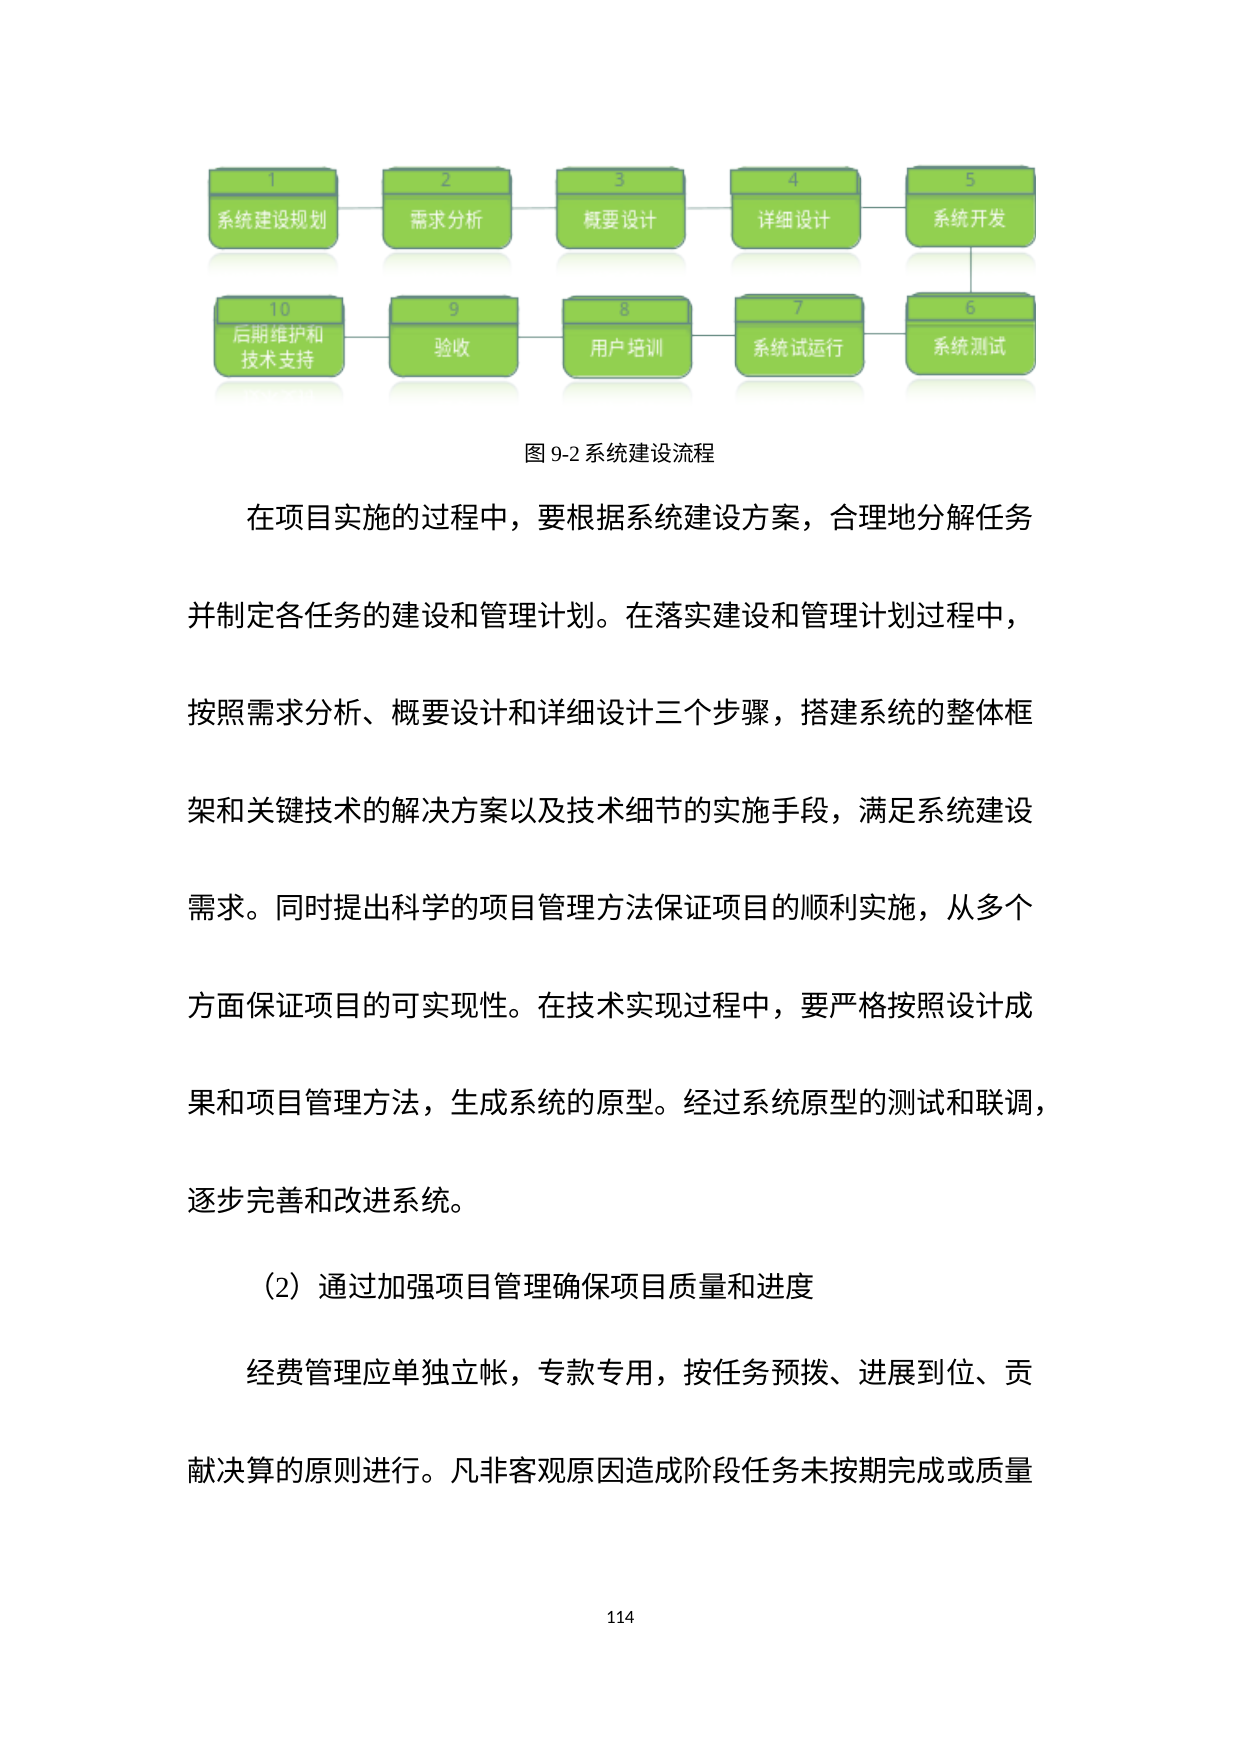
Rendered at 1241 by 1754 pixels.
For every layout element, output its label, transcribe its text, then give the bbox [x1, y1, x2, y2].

text 在项目实施的过程中，要根据系统建设方案，合理地分解任务并制定各任务的建设和管理计划。在落实建设和管理计划过程中，按照需求分析、概要设计和详细设计三个步骤，搭建系统的整体框架和关键技术的解决方案以及技术细节的实施手段，满足系统建设需求。同时提出科学的项目管理方法保证项目的顺利实施，从多个方面保证项目的可实现性。在技术实现过程中，要严格按照设计成果和项目管理方法，生成系统的原型。经过系统原型的测试和联调，逐步完善和改进系统。 [187, 483, 1053, 1231]
text （2）通过加强项目管理确保项目质量和进度 [187, 1252, 1053, 1317]
text 图9-2系统建设流程 [187, 435, 1053, 468]
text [187, 1338, 1053, 1501]
